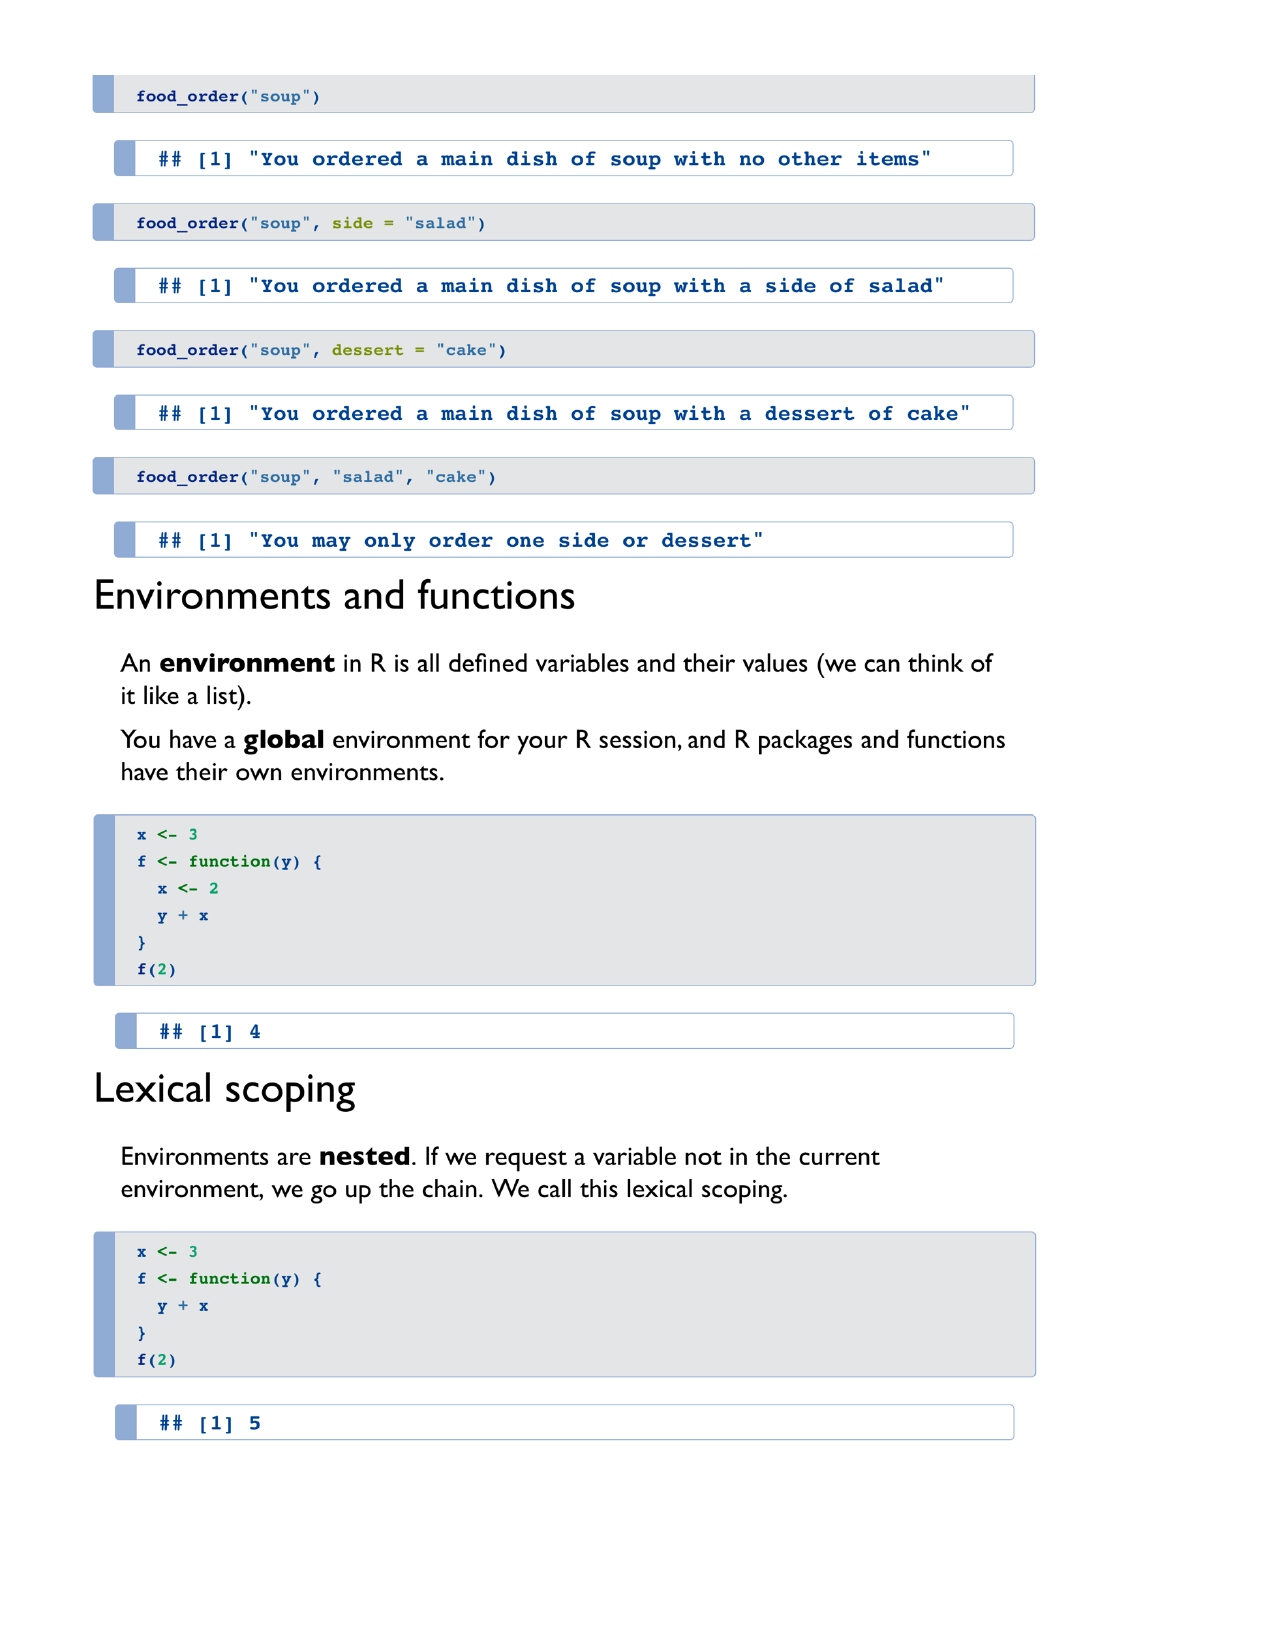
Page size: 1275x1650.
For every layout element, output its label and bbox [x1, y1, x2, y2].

picture [75, 75, 1050, 1458]
